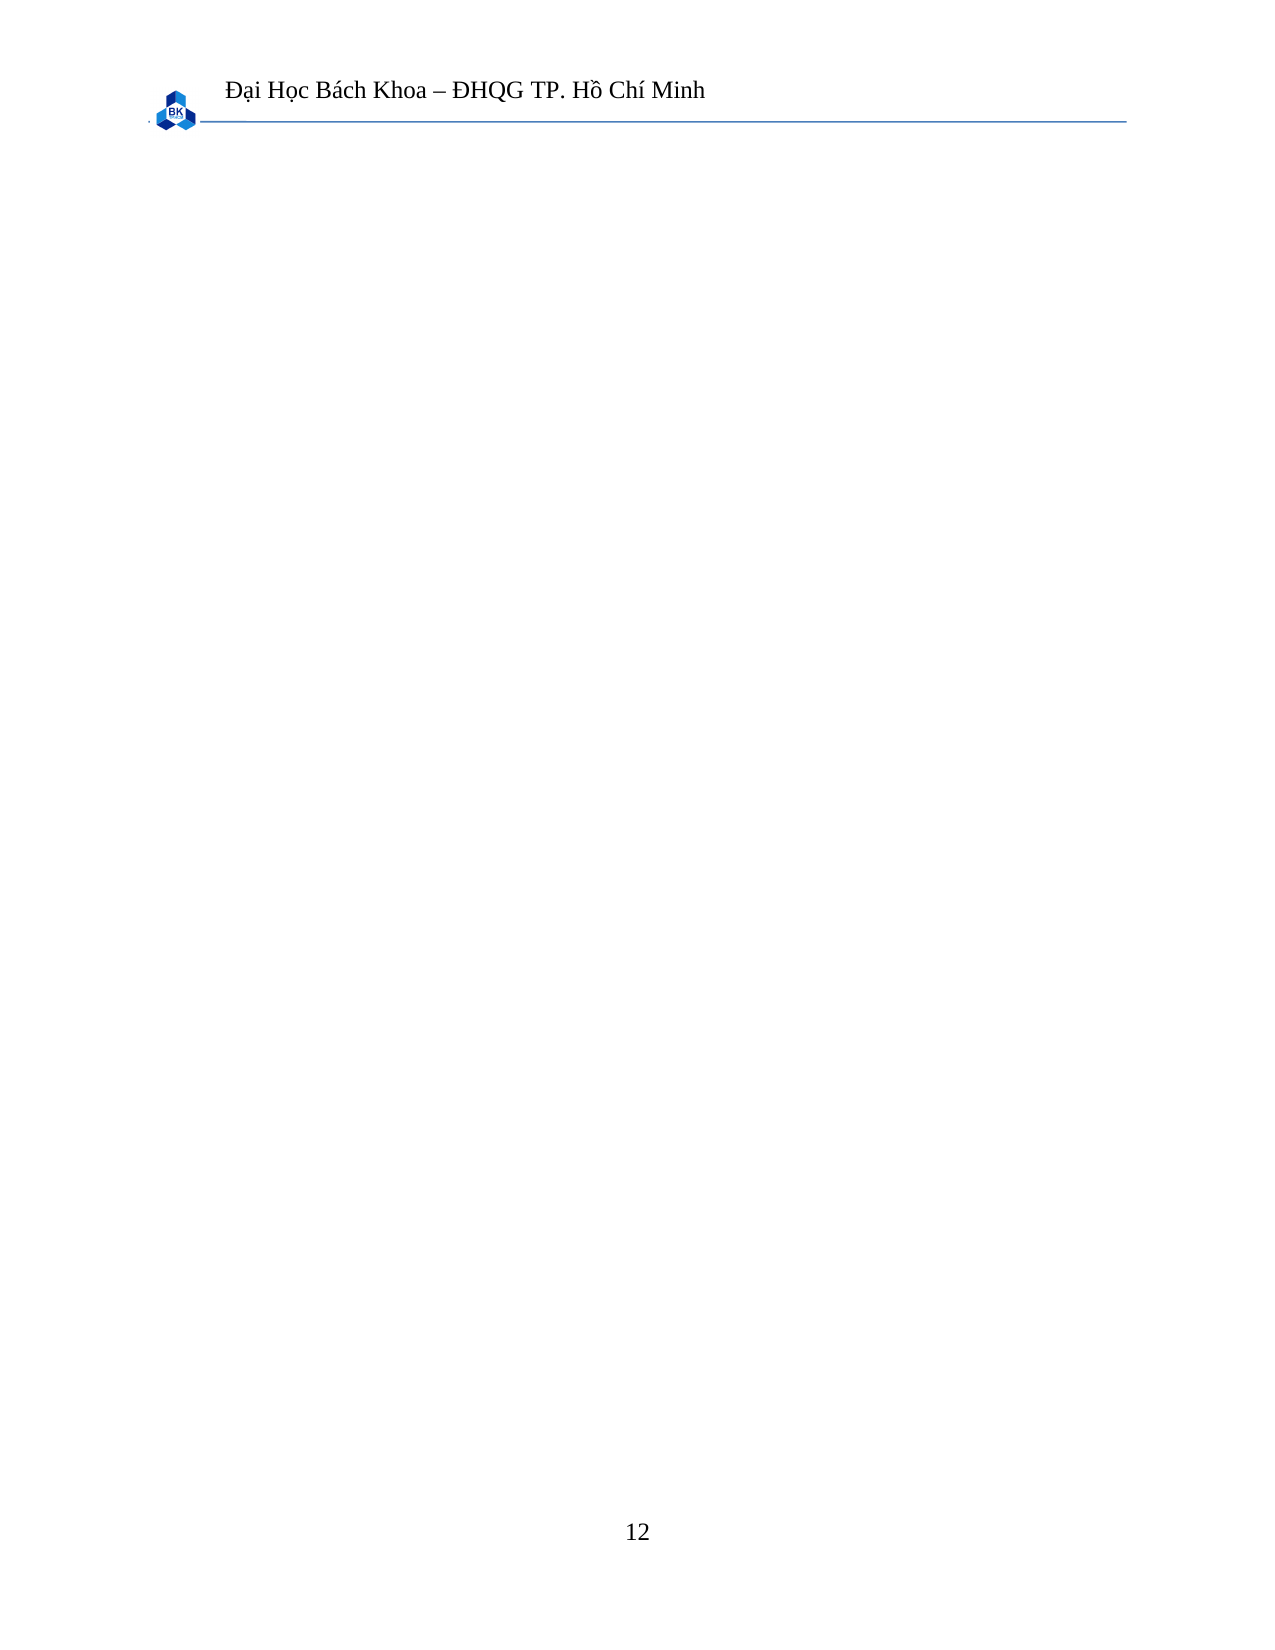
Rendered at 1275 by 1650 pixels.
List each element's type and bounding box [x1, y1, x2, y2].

picture [150, 87, 200, 138]
